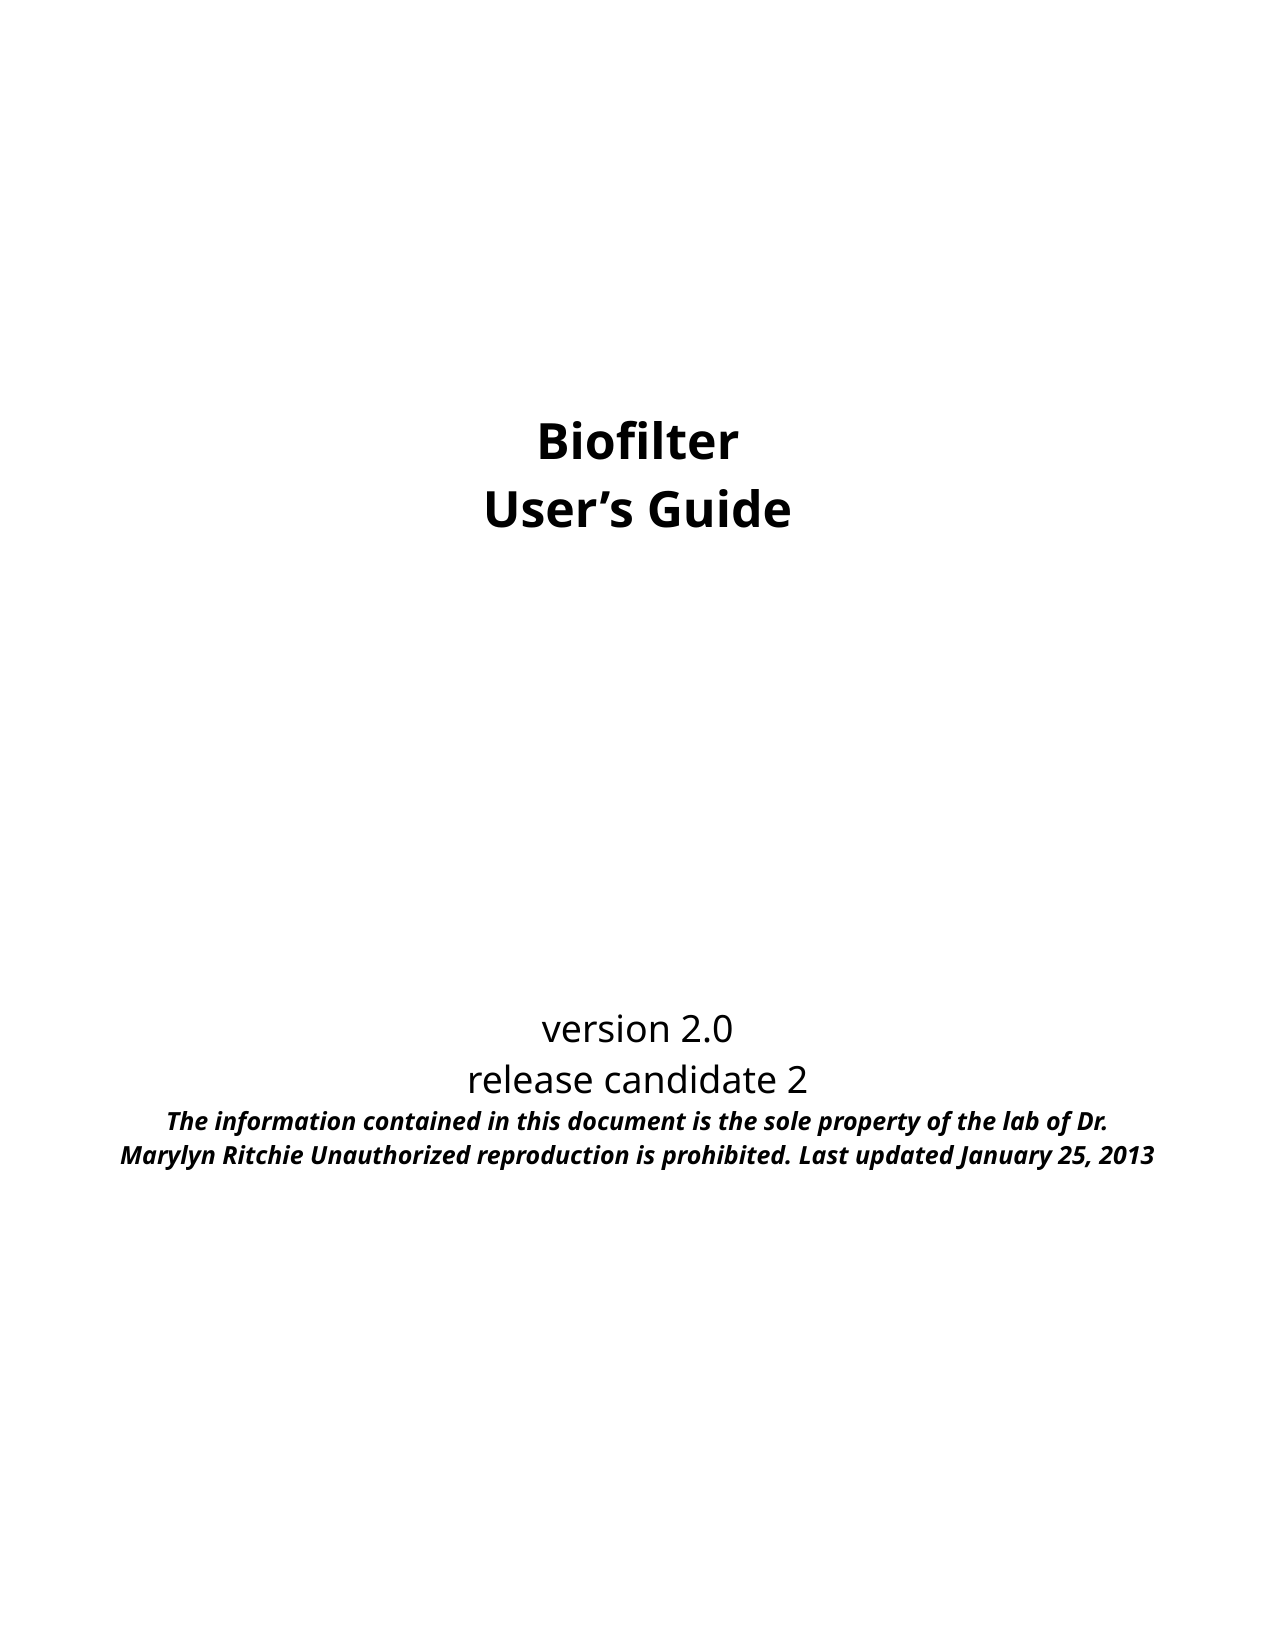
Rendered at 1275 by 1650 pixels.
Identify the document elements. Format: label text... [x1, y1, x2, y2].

text User’s Guide [118, 474, 1157, 542]
text Biofilter [118, 406, 1157, 474]
text version 2.0 [118, 1002, 1157, 1053]
text The information contained in this document is the sole property of the lab of Dr. Marylyn Ritchie Unauthorized reproduction is prohibited. Last updated [118, 1104, 1157, 1172]
